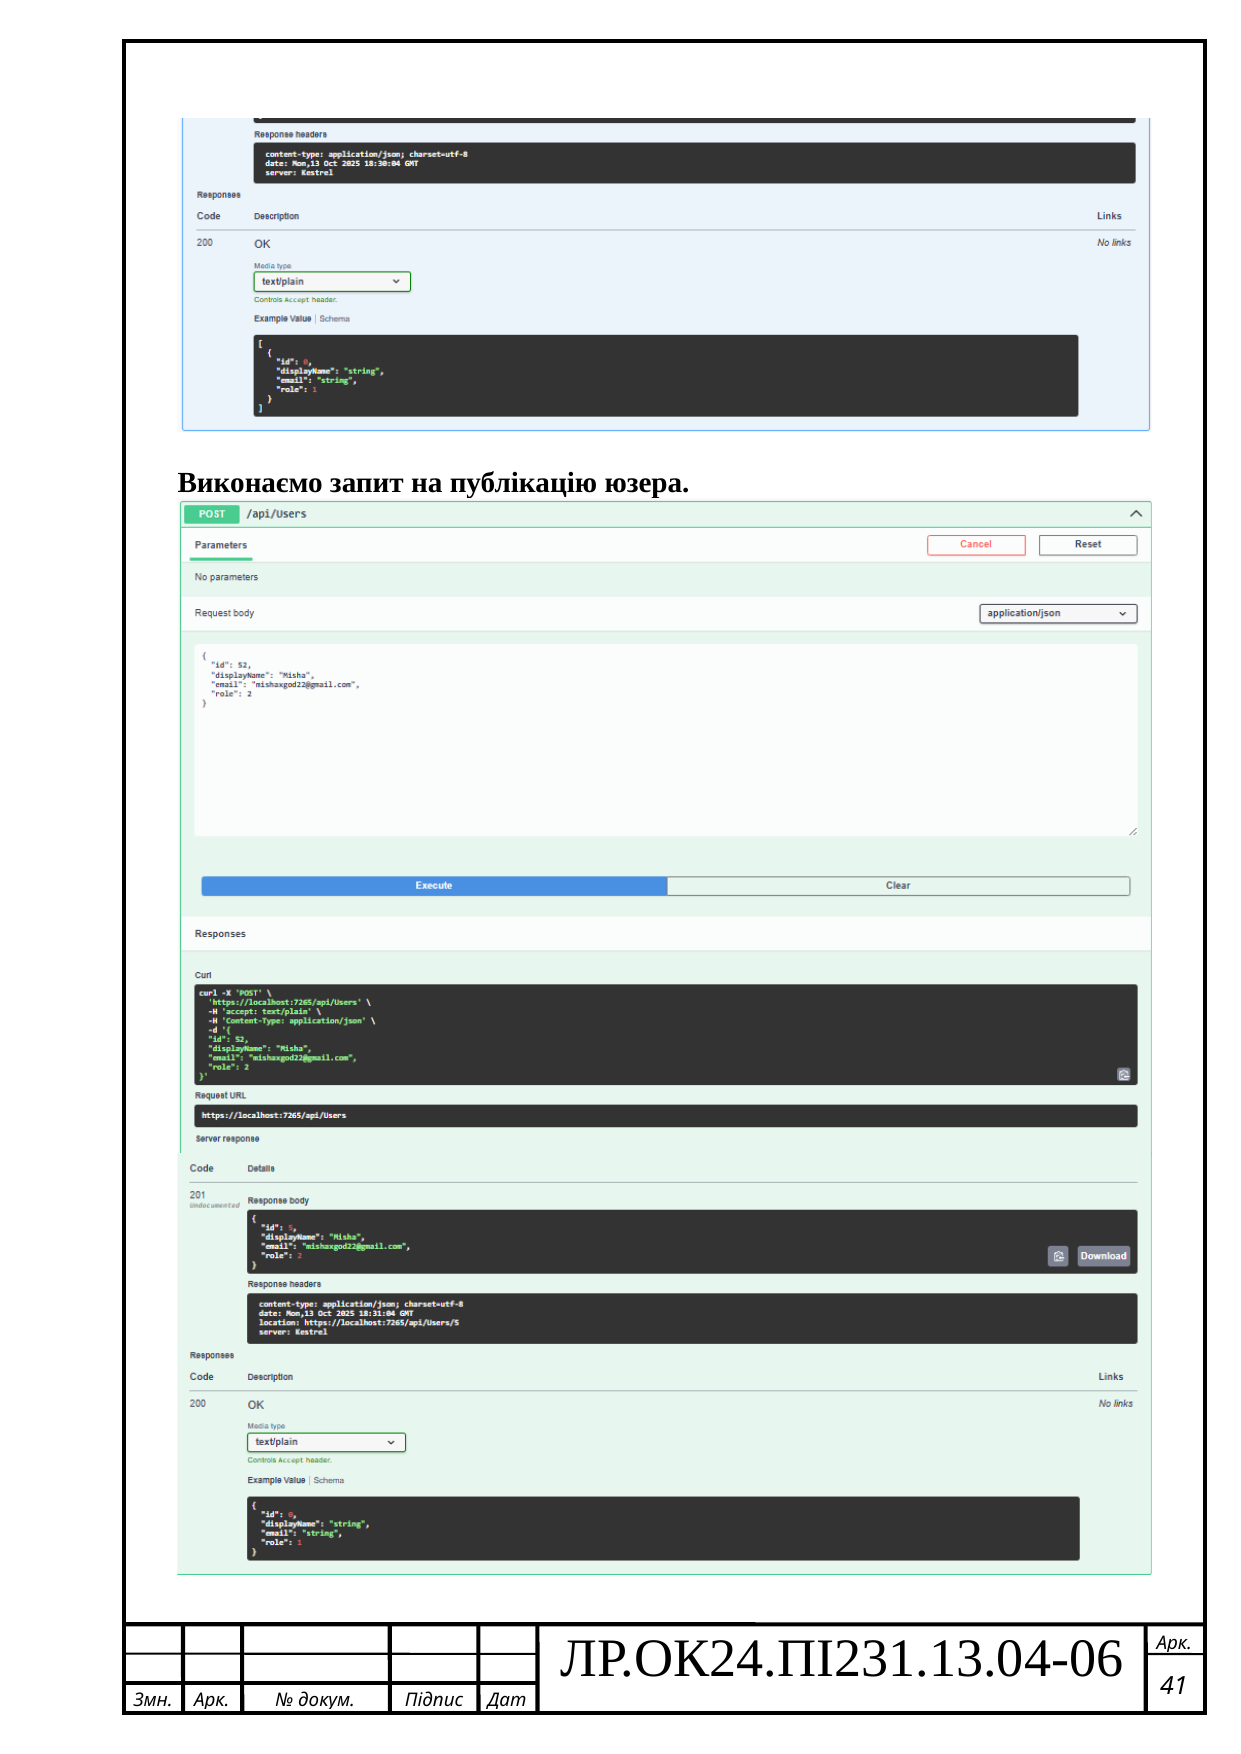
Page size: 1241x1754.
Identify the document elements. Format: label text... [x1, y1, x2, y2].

picture [177, 118, 1152, 432]
picture [177, 498, 1152, 1575]
text Виконаємо запит на публікацію юзера. [177, 465, 1152, 498]
